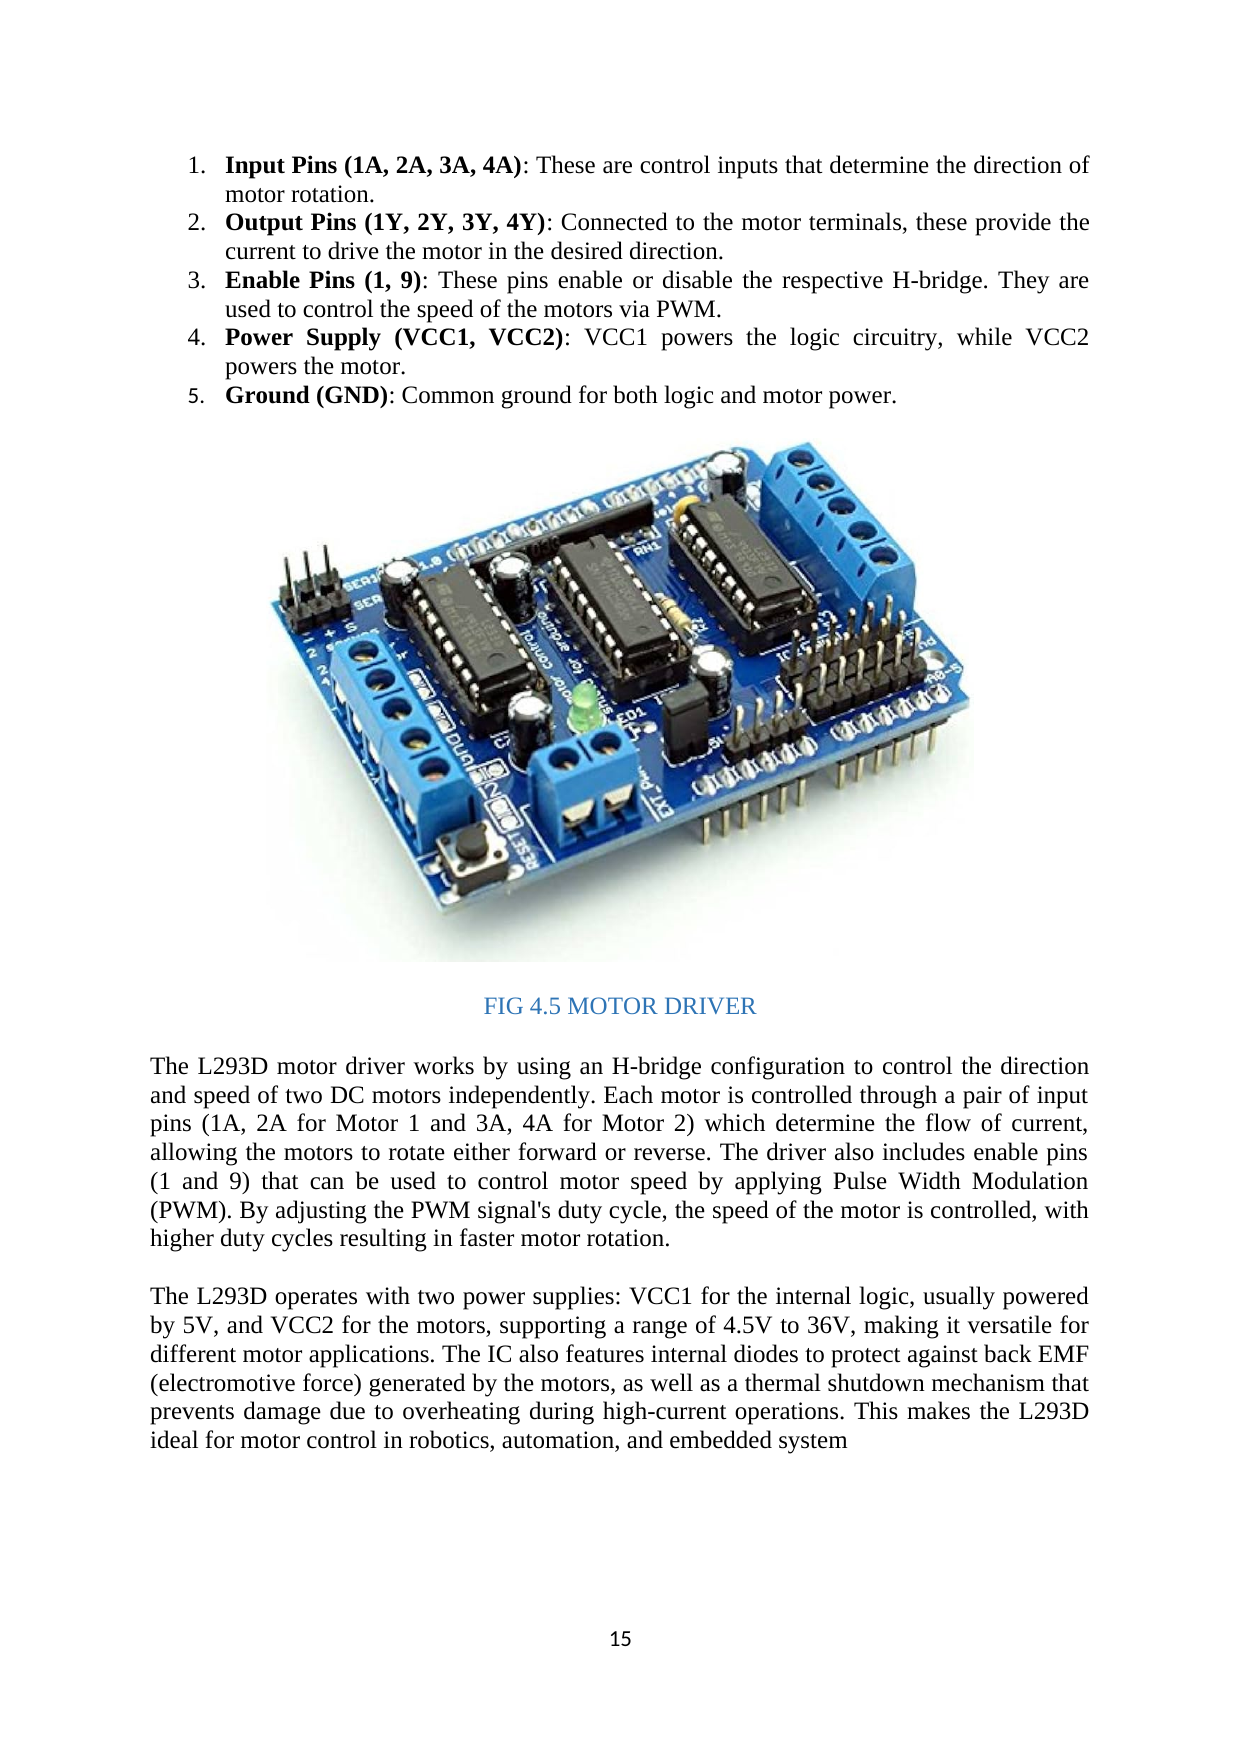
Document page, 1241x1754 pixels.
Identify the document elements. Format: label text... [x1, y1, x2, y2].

text The L293D motor driver works by using an H-bridge configuration to control the direction and speed of two DC motors independently. Each motor is controlled through a pair of input pins (1A, 2A for Motor 1 and 3A, 4A for Motor 2) which determine the flow of current, allowing the motors to rotate either forward or reverse. The driver also includes enable pins (1 and 9) that can be used to control motor speed by applying Pulse Width Modulation (PWM). By adjusting the PWM signal's duty cycle, the speed of the motor is controlled, with higher duty cycles resulting in faster motor rotation. [150, 1051, 1090, 1252]
list Ground (GND): Common ground for both logic and motor power. [187, 380, 1090, 409]
text The L293D operates with two power supplies: VCC1 for the internal logic, usually powered by 5V, and VCC2 for the motors, supporting a range of 4.5V to 36V, making it versatile for different motor applications. The IC also features internal diodes to protect against back EMF (electromotive force) generated by the motors, as well as a thermal shutdown mechanism that prevents damage due to overheating during high-current operations. This makes the L293D ideal for motor control in robotics, automation, and embedded system [150, 1281, 1090, 1454]
picture [266, 438, 974, 962]
list Output Pins (1Y, 2Y, 3Y, 4Y): Connected to the motor terminals, these provide the current to drive the motor in the desired direction. [187, 207, 1090, 265]
list Input Pins (1A, 2A, 3A, 4A): These are control inputs that determine the direction of motor rotation. [187, 150, 1090, 207]
subtitle FIG 4.5 MOTOR DRIVER [150, 991, 1090, 1019]
list Power Supply (VCC1, VCC2): VCC1 powers the logic circuitry, while VCC2 powers the motor. [187, 322, 1090, 380]
list Enable Pins (1, 9): These pins enable or disable the respective H-bridge. They are used to control the speed of the motors via PWM. [187, 265, 1090, 322]
